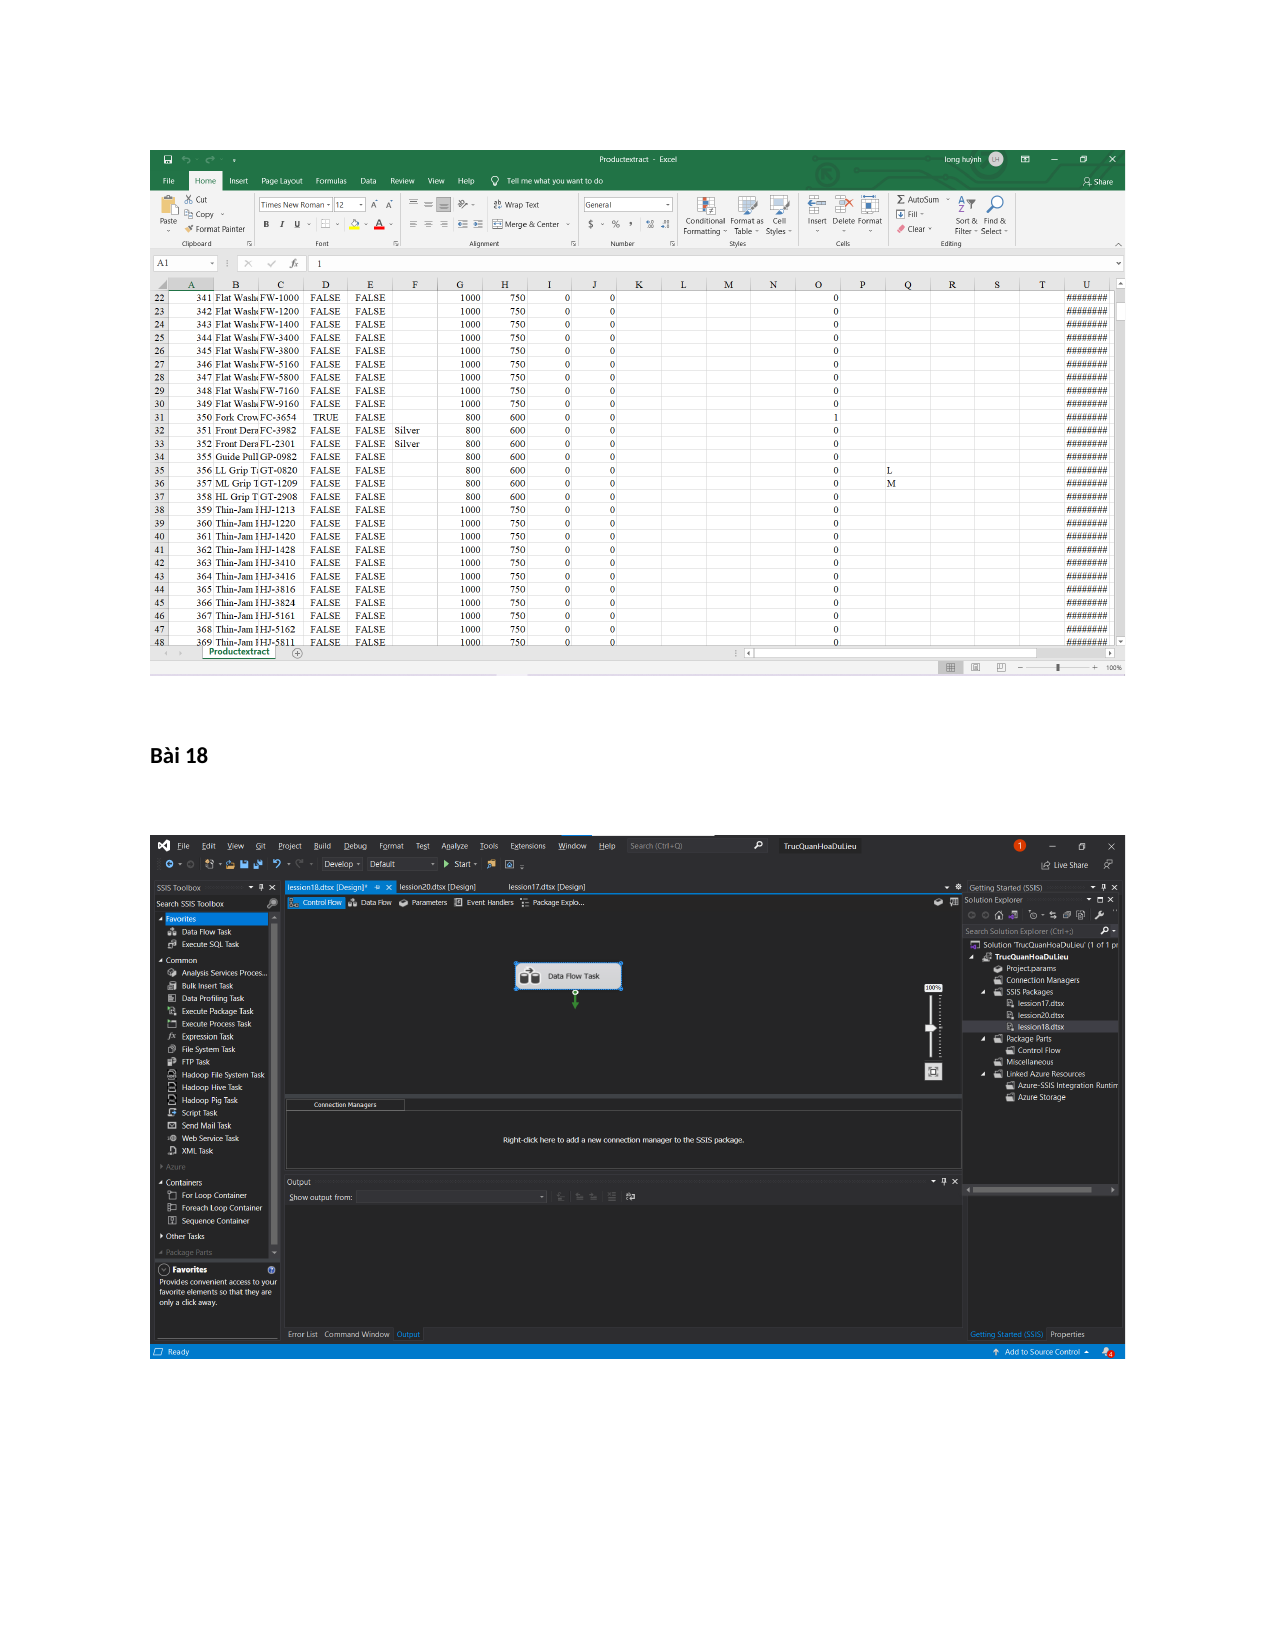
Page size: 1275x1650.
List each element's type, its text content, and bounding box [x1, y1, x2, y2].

picture [150, 835, 1125, 1359]
text Bài 18 [150, 741, 1125, 769]
picture [150, 150, 1125, 676]
